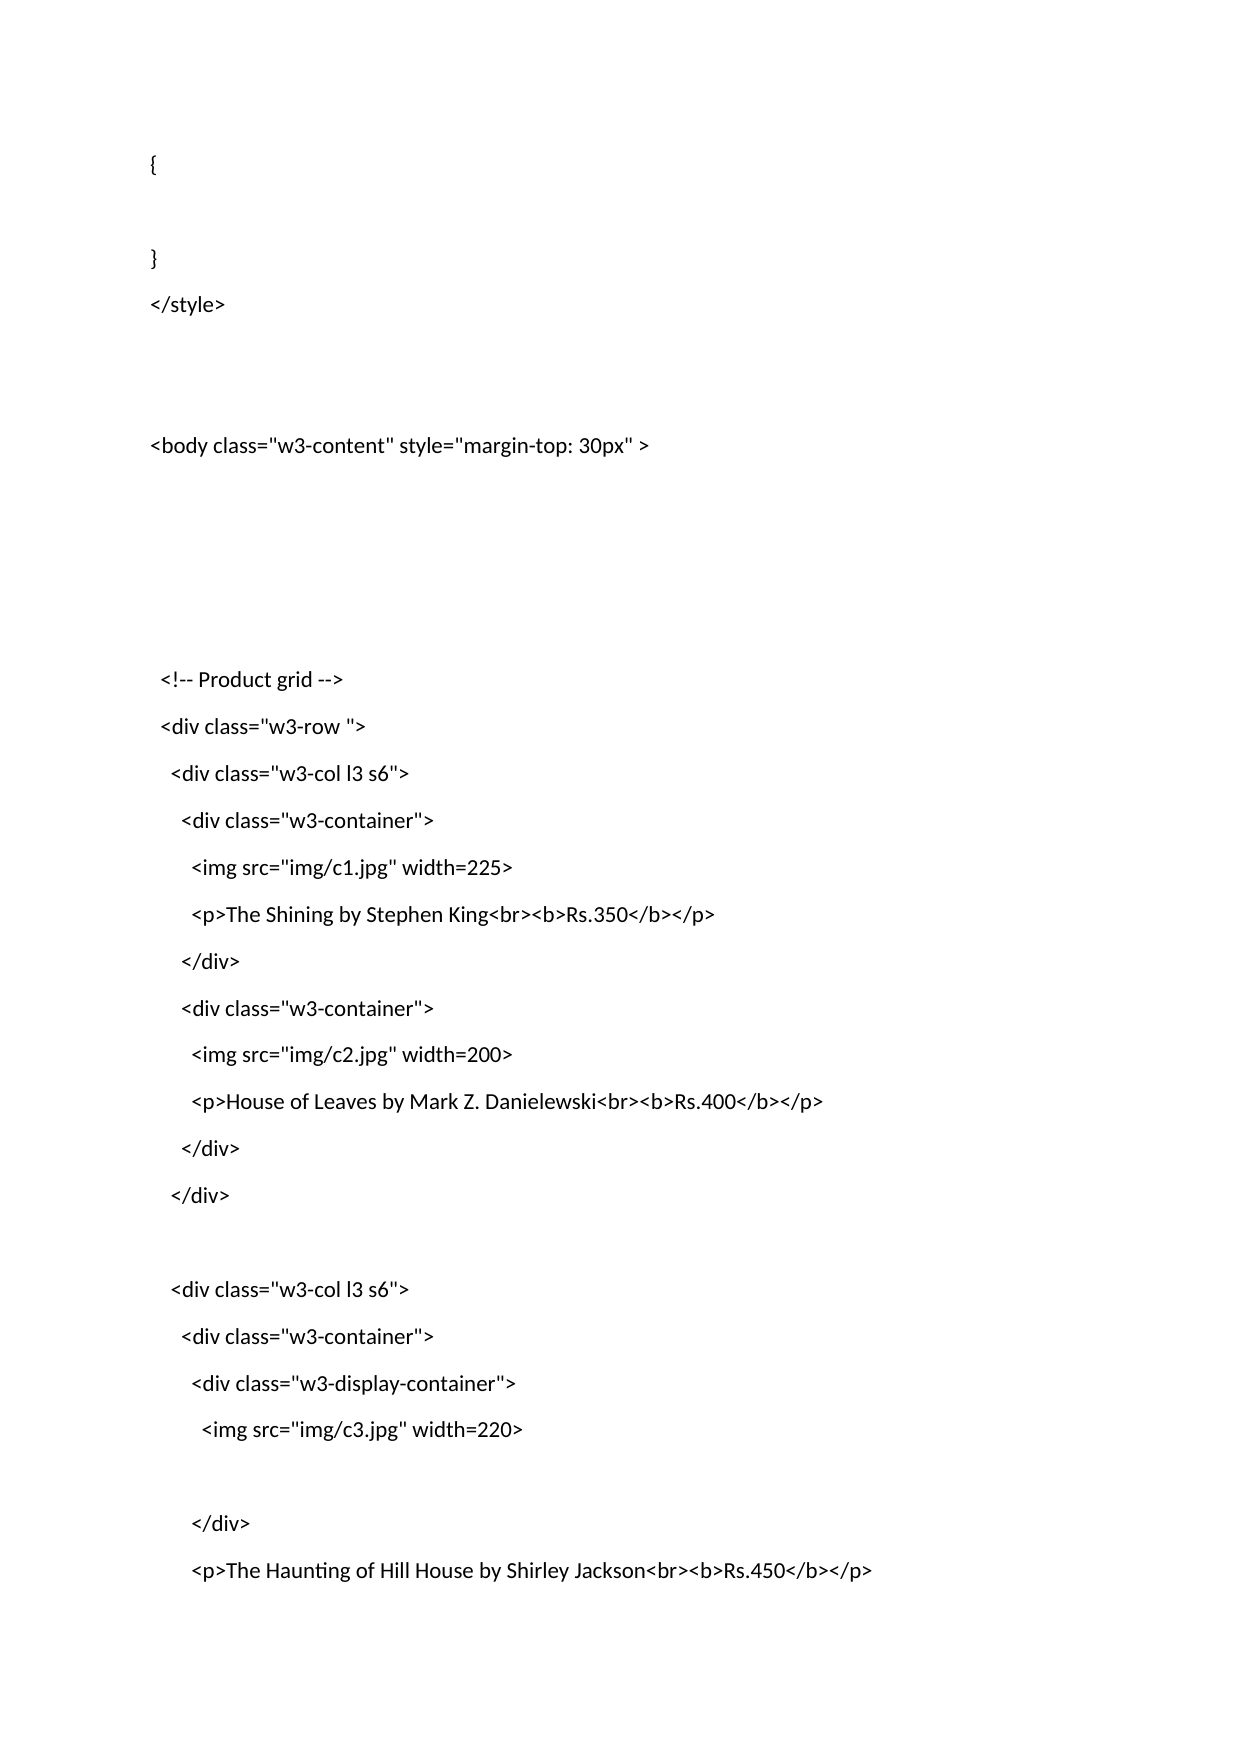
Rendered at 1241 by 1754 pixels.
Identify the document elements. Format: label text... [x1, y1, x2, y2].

text } [150, 244, 1090, 272]
text <div class="w3-container"> [150, 806, 1090, 834]
text <img src="img/c1.jpg" width=225> [150, 853, 1090, 881]
text <!-- Product grid --> [150, 666, 1090, 694]
text <p>The Haunting of Hill House by Shirley Jackson<br><b>Rs.450</b></p> [150, 1556, 1090, 1584]
text <img src="img/c2.jpg" width=200> [150, 1041, 1090, 1069]
text </style> [150, 291, 1090, 319]
text <div class="w3-col l3 s6"> [150, 1275, 1090, 1303]
text <div class="w3-row "> [150, 712, 1090, 741]
text <p>The Shining by Stephen King<br><b>Rs.350</b></p> [150, 900, 1090, 928]
text <div class="w3-container"> [150, 994, 1090, 1022]
text </div> [150, 1134, 1090, 1162]
text </div> [150, 947, 1090, 975]
text <p>House of Leaves by Mark Z. Danielewski<br><b>Rs.400</b></p> [150, 1087, 1090, 1116]
text <div class="w3-col l3 s6"> [150, 759, 1090, 787]
text { [150, 150, 1090, 178]
text </div> [150, 1181, 1090, 1209]
text <div class="w3-display-container"> [150, 1369, 1090, 1397]
text <img src="img/c3.jpg" width=220> [150, 1416, 1090, 1444]
text <div class="w3-container"> [150, 1322, 1090, 1350]
text <body class="w3-content" style="margin-top: 30px" > [150, 431, 1090, 459]
text </div> [150, 1509, 1090, 1537]
